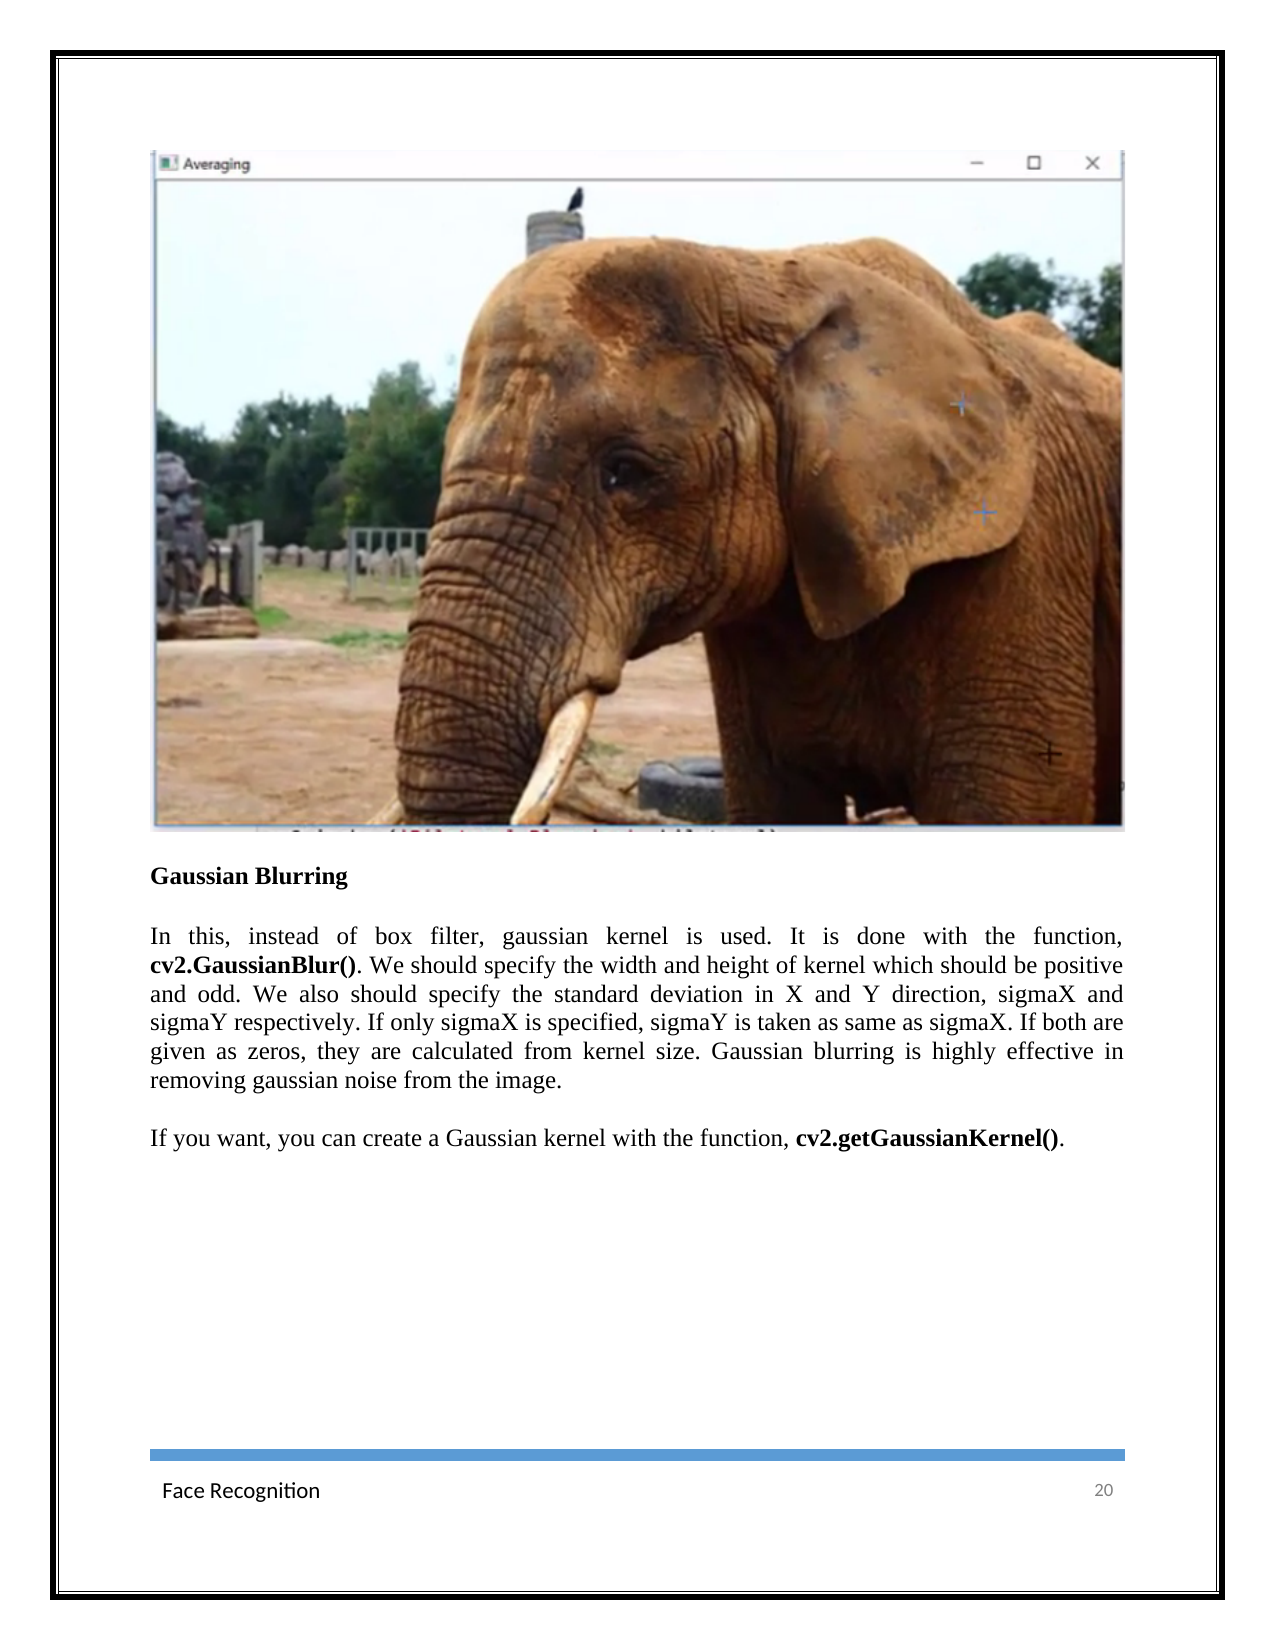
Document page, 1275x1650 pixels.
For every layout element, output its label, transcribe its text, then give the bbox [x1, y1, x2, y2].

picture [150, 150, 1125, 832]
text In this, instead of box filter, gaussian kernel is used. It is done with the function, cv2.GaussianBlur(). We should specify the width and height of kernel which should be positive and odd. We also should specify the standard deviation in X and Y direction, sigmaX and sigmaY respectively. If only sigmaX is specified, sigmaY is taken as same as sigmaX. If both are given as zeros, they are calculated from kernel size. Gaussian blurring is highly effective in removing gaussian noise from the image. [150, 921, 1125, 1094]
text If you want, you can create a Gaussian kernel with the function, cv2.getGaussianKernel(). [150, 1123, 1125, 1152]
subtitle Gaussian Blurring [150, 861, 1125, 890]
